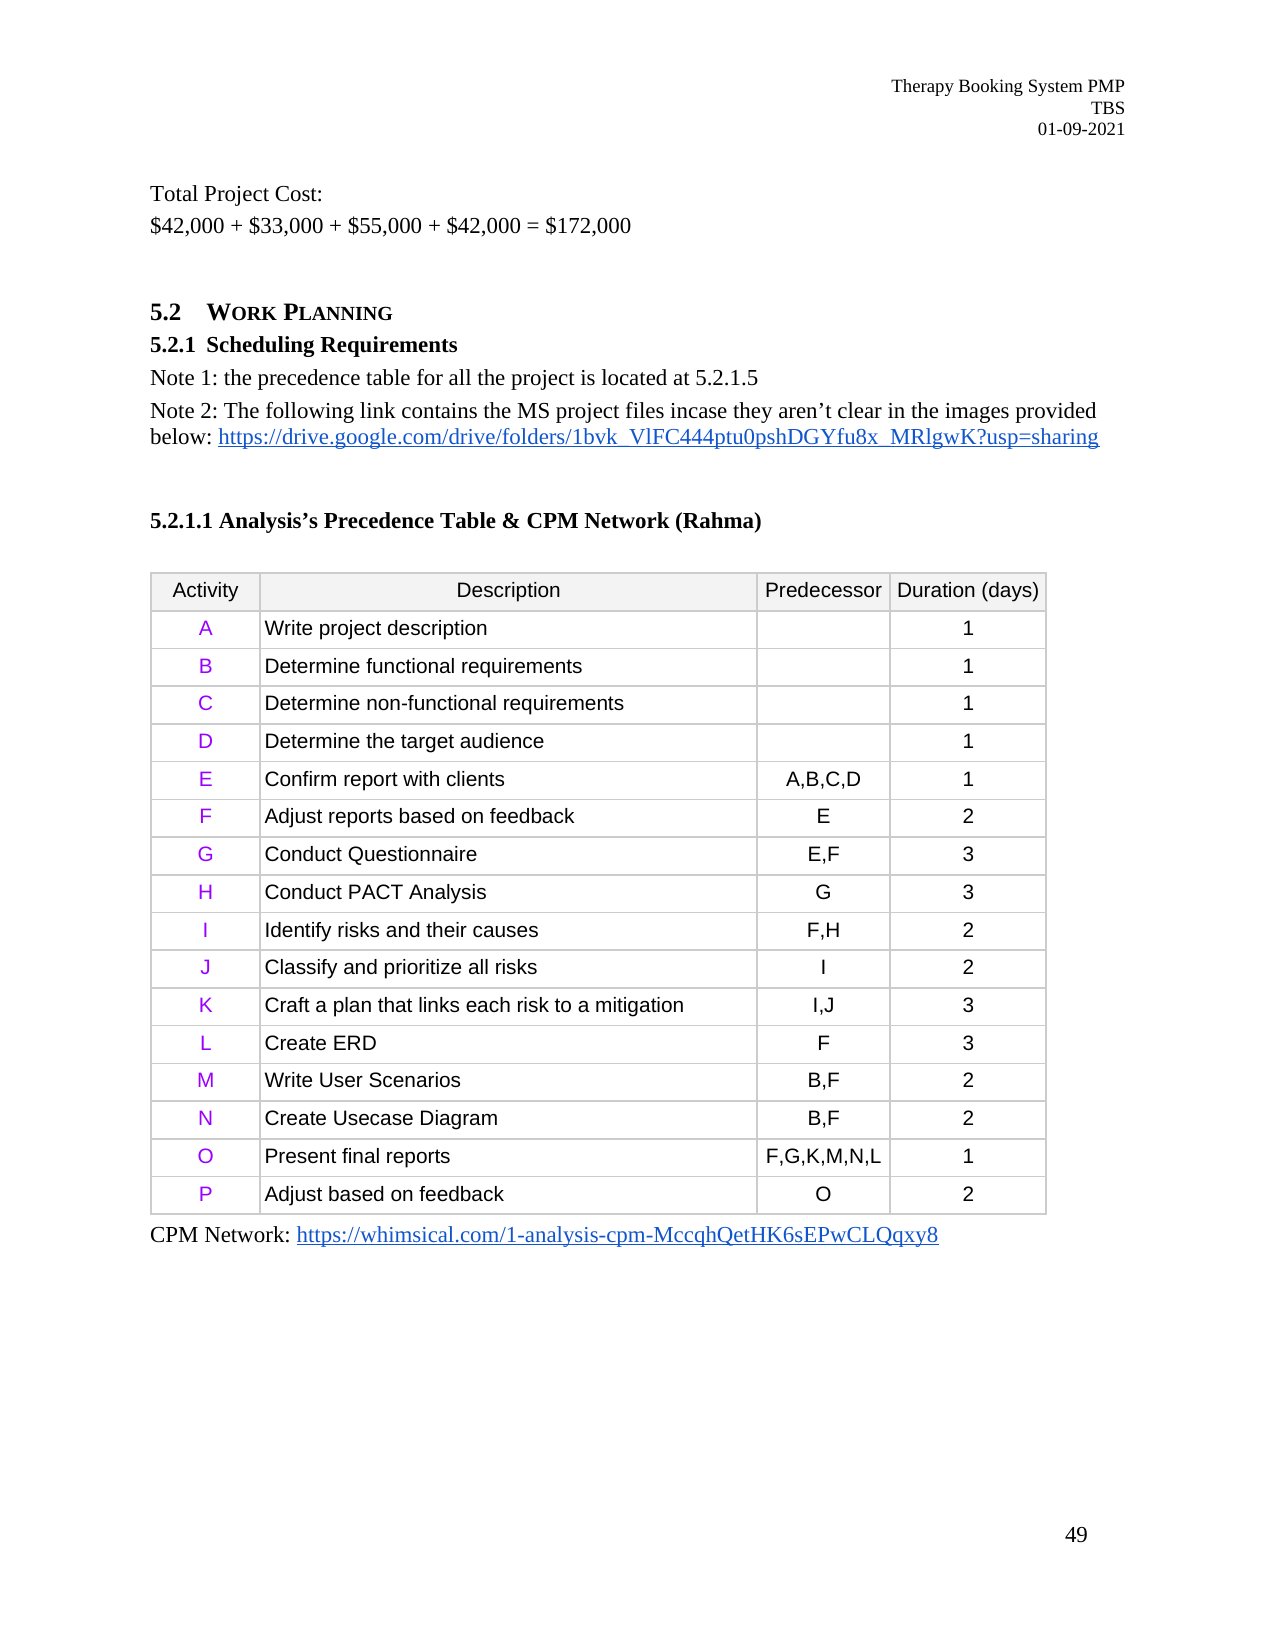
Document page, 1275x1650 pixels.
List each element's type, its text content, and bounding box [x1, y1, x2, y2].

table_cell 3 [891, 876, 1045, 912]
table_cell H [152, 876, 259, 912]
table_cell 2 [891, 913, 1045, 949]
table_cell I,J [758, 989, 889, 1025]
table_header Activity [152, 574, 259, 610]
table_cell C [152, 687, 259, 723]
table_cell G [758, 876, 889, 912]
table_header Description [261, 574, 756, 610]
table_cell B [152, 649, 259, 685]
table_cell Classify and prioritize all risks [261, 951, 756, 987]
table_cell [758, 725, 889, 761]
table_cell I [152, 913, 259, 949]
table_cell [758, 687, 889, 723]
table_cell B,F [758, 1102, 889, 1138]
table_cell Conduct PACT Analysis [261, 876, 756, 912]
table_cell L [152, 1026, 259, 1062]
table_cell G [152, 838, 259, 874]
table_cell I [758, 951, 889, 987]
text $42,000 + $33,000 + $55,000 + $42,000 = $172,000 [150, 213, 1125, 239]
table_cell 1 [891, 649, 1045, 685]
table_cell Write project description [261, 612, 756, 648]
table_cell [758, 649, 889, 685]
table_cell 2 [891, 1064, 1045, 1100]
table_cell F [758, 1026, 889, 1062]
table_cell 1 [891, 612, 1045, 648]
table_cell Conduct Questionnaire [261, 838, 756, 874]
text Note 1: the precedence table for all the project is located at 5.2.1.5 [150, 364, 1125, 391]
table_cell 1 [891, 1140, 1045, 1176]
table_cell Confirm report with clients [261, 762, 756, 798]
table_cell P [152, 1177, 259, 1213]
table_cell 2 [891, 1102, 1045, 1138]
table_cell F [152, 800, 259, 836]
table_cell D [152, 725, 259, 761]
table_cell F,H [758, 913, 889, 949]
table_cell 2 [891, 951, 1045, 987]
table_cell Present final reports [261, 1140, 756, 1176]
table_cell 1 [891, 687, 1045, 723]
table_cell E,F [758, 838, 889, 874]
table_cell 3 [891, 838, 1045, 874]
table_cell K [152, 989, 259, 1025]
table_cell 2 [891, 800, 1045, 836]
table_cell Adjust reports based on feedback [261, 800, 756, 836]
table_cell Adjust based on feedback [261, 1177, 756, 1213]
subtitle 5.2.1.1 Analysis’s Precedence Table & CPM Network (Rahma) [150, 507, 1125, 533]
table_cell 2 [891, 1177, 1045, 1213]
table_cell Determine functional requirements [261, 649, 756, 685]
table_cell N [152, 1102, 259, 1138]
subtitle 5.2.1 Scheduling Requirements [150, 332, 1125, 358]
table_cell 3 [891, 989, 1045, 1025]
table_header Duration (days) [891, 574, 1045, 610]
table_cell A [152, 612, 259, 648]
table_cell A,B,C,D [758, 762, 889, 798]
table_header Predecessor [758, 574, 889, 610]
table_cell Create ERD [261, 1026, 756, 1062]
text Total Project Cost: [150, 180, 1125, 206]
table_cell O [758, 1177, 889, 1213]
text CPM Network: https://whimsical.com/1-analysis-cpm-MccqhQetHK6sEPwCLQqxy8 [150, 1221, 1125, 1247]
table_cell Write User Scenarios [261, 1064, 756, 1100]
table_cell E [758, 800, 889, 836]
table_cell 1 [891, 762, 1045, 798]
table_cell F,G,K,M,N,L [758, 1140, 889, 1176]
table_cell [758, 612, 889, 648]
table_cell Determine the target audience [261, 725, 756, 761]
table_cell Create Usecase Diagram [261, 1102, 756, 1138]
subtitle 5.2 Work Planning [150, 297, 1125, 325]
text Note 2: The following link contains the MS project files incase they aren’t clear in the images provided below: https://drive.google.com/drive/folders/1bvk_VlFC444ptu0pshDGYfu8x_MRlgwK?usp=sharing [150, 397, 1125, 449]
table_cell M [152, 1064, 259, 1100]
table_cell E [152, 762, 259, 798]
table_cell B,F [758, 1064, 889, 1100]
table_cell Determine non-functional requirements [261, 687, 756, 723]
table_cell Craft a plan that links each risk to a mitigation [261, 989, 756, 1025]
table_cell 1 [891, 725, 1045, 761]
table_cell Identify risks and their causes [261, 913, 756, 949]
table_cell J [152, 951, 259, 987]
table_cell O [152, 1140, 259, 1176]
table_cell 3 [891, 1026, 1045, 1062]
